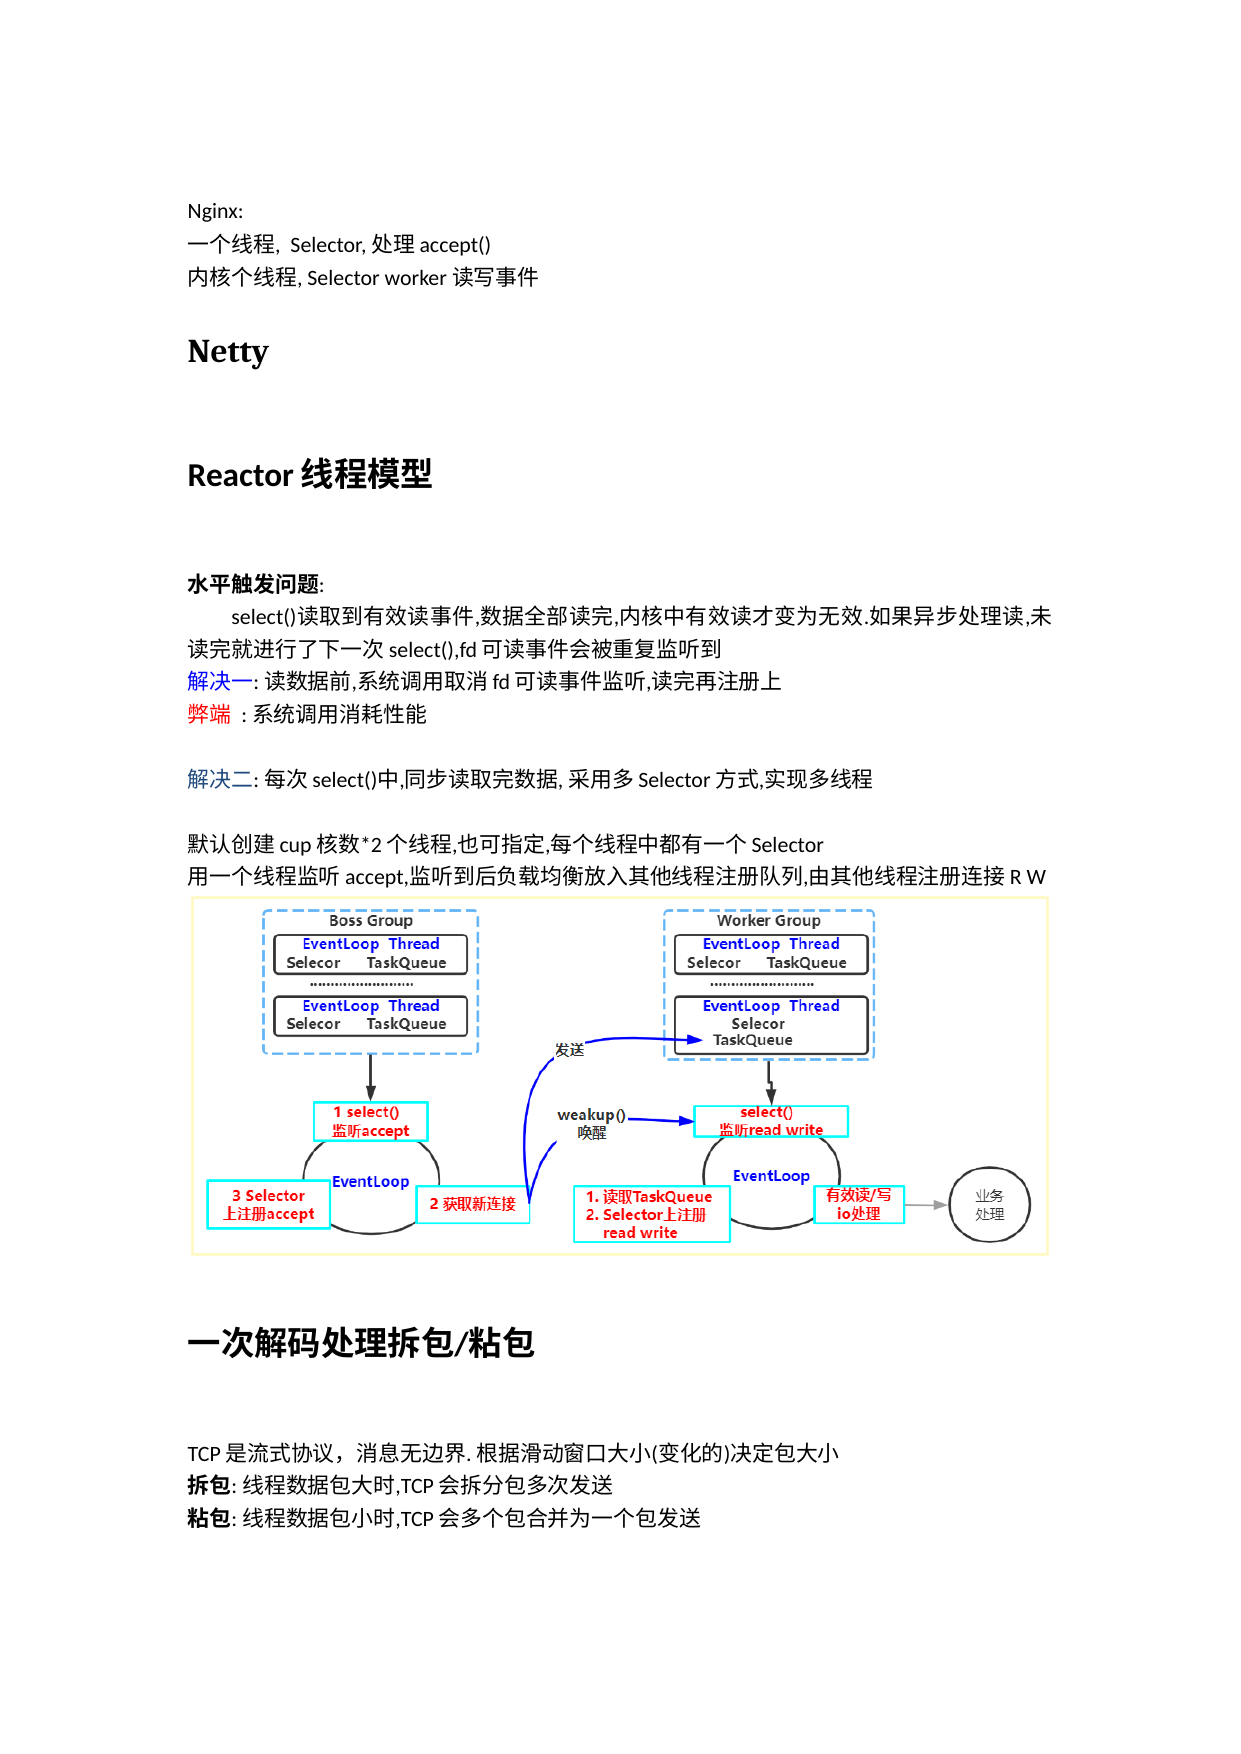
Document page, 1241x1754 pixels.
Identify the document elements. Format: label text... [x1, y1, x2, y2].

text Nginx: [187, 194, 1053, 227]
text 一个线程, Selector, 处理accept() [187, 227, 1053, 259]
subtitle Reactor线程模型 [187, 439, 1053, 504]
text 内核个线程, Selector worker 读写事件 [187, 259, 1053, 292]
subtitle 一次解码处理拆包/粘包 [187, 1308, 1053, 1373]
picture [187, 891, 1053, 1260]
text 拆包: 线程数据包大时,TCP会拆分包多次发送 [187, 1468, 1053, 1501]
text 用一个线程监听accept,监听到后负载均衡放入其他线程注册队列,由其他线程注册连接R W [187, 859, 1053, 891]
text 水平触发问题: [187, 566, 1053, 599]
text TCP是流式协议，消息无边界. 根据滑动窗口大小(变化的)决定包大小 [187, 1436, 1053, 1468]
text 解决一: 读数据前,系统调用取消fd可读事件监听,读完再注册上 [187, 664, 1053, 696]
text 默认创建cup核数*2个线程,也可指定,每个线程中都有一个Selector [187, 826, 1053, 859]
text 粘包: 线程数据包小时,TCP会多个包合并为一个包发送 [187, 1501, 1053, 1533]
text select()读取到有效读事件,数据全部读完,内核中有效读才变为无效.如果异步处理读,未读完就进行了下一次select(),fd可读事件会被重复监听到 [187, 599, 1053, 664]
subtitle Netty [187, 319, 1053, 384]
text 解决二: 每次select()中,同步读取完数据, 采用多Selector方式,实现多线程 [187, 761, 1053, 794]
text 弊端 : 系统调用消耗性能 [187, 696, 1053, 729]
